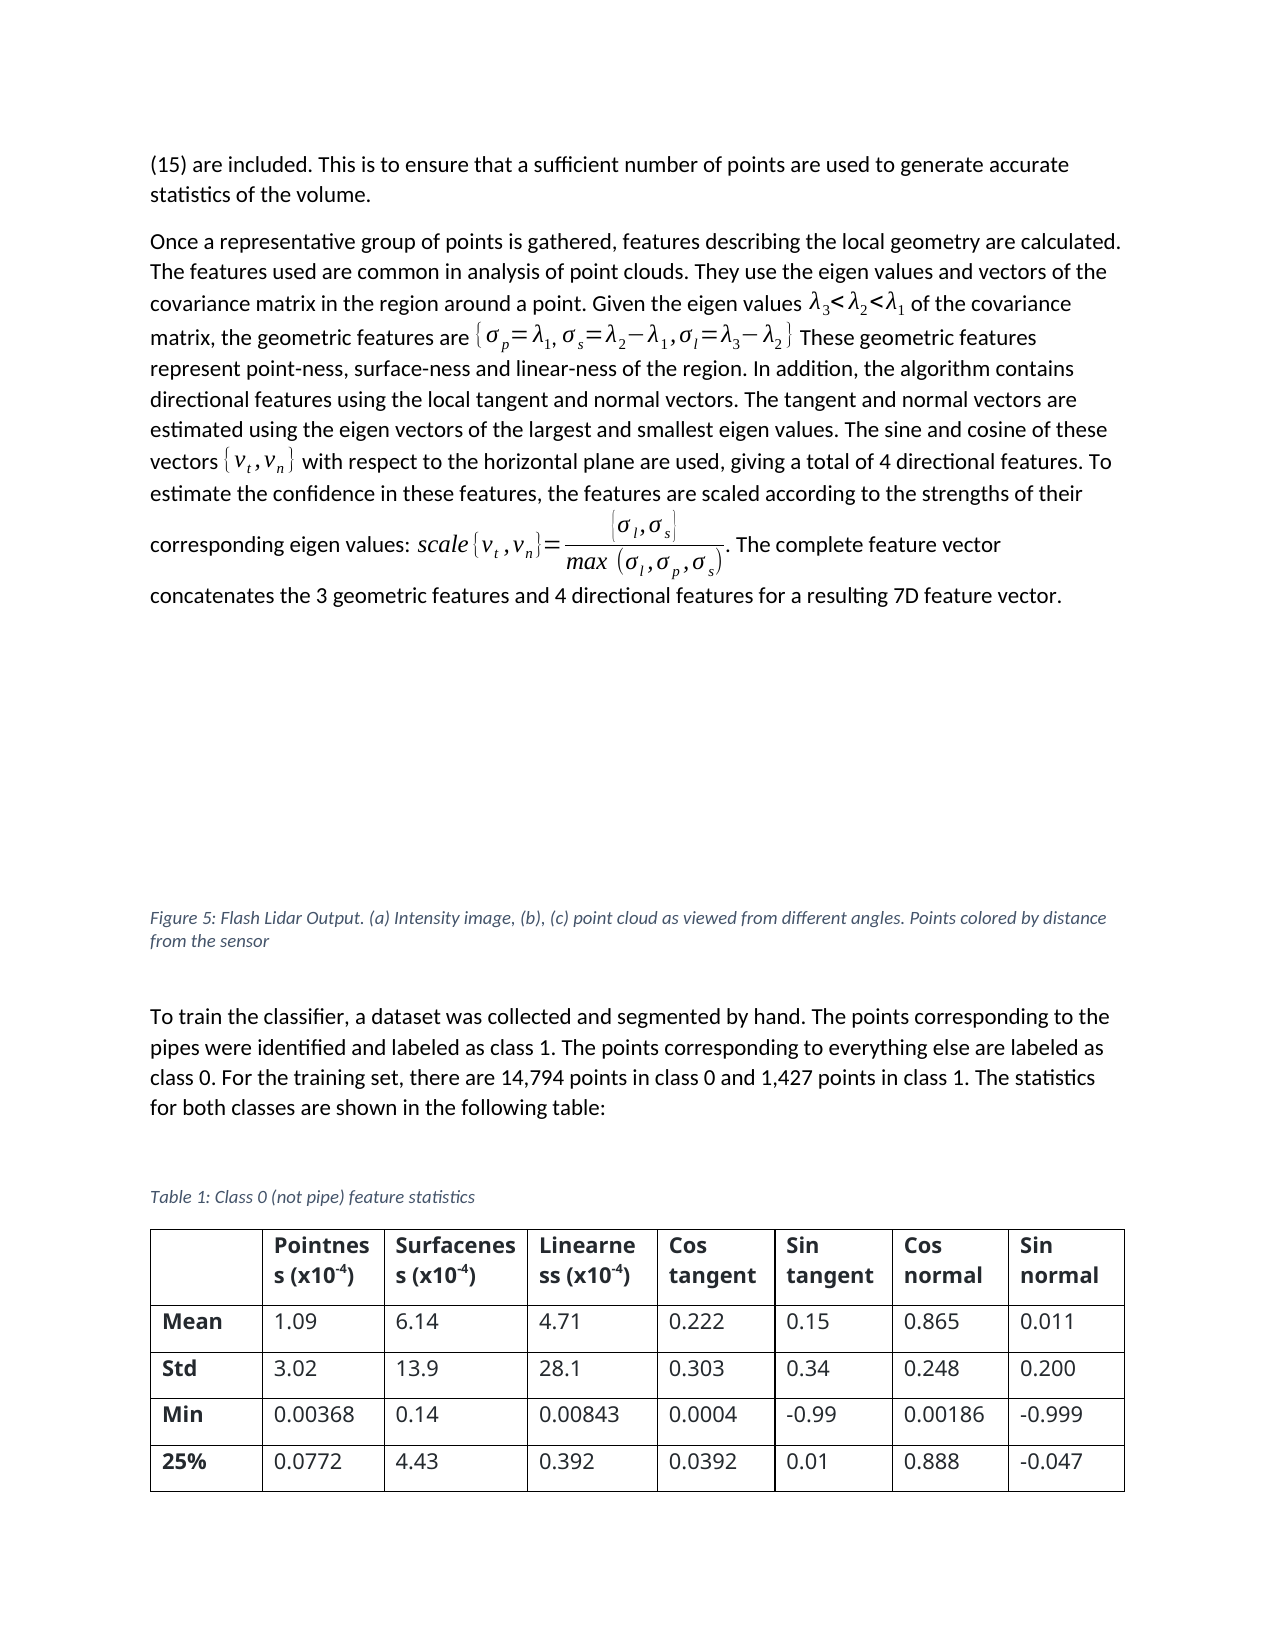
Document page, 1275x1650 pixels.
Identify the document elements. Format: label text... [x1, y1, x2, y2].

table_header Sin normal [1009, 1230, 1124, 1305]
table_header Pointness (x10-4) [263, 1230, 384, 1305]
table_cell 1.09 [263, 1306, 384, 1352]
table_header Cos normal [893, 1230, 1008, 1305]
table_cell 0.14 [385, 1399, 527, 1445]
text To train the classifier, a dataset was collected and segmented by hand. The points corresponding to the pipes were identified and labeled as class 1. The points corresponding to everything else are labeled as class 0. For the training set, there are 14,794 points in class 0 and 1,427 points in class 1. The statistics for both classes are shown in the following table: [150, 628, 1125, 1121]
table_cell 0.34 [776, 1353, 892, 1398]
table_cell 0.01 [776, 1446, 892, 1491]
table_cell 6.14 [385, 1306, 527, 1352]
table_cell 0.0392 [658, 1446, 774, 1491]
table_cell Mean [151, 1306, 262, 1352]
table_cell 25% [151, 1446, 262, 1491]
table_cell 0.248 [893, 1353, 1008, 1398]
table_header [151, 1230, 262, 1305]
table_cell Std [151, 1353, 262, 1398]
table_cell 0.011 [1009, 1306, 1124, 1352]
table_header Sin tangent [776, 1230, 892, 1305]
table_cell 0.392 [528, 1446, 657, 1491]
table_cell 0.15 [776, 1306, 892, 1352]
table_cell 0.200 [1009, 1353, 1124, 1398]
table_cell 4.43 [385, 1446, 527, 1491]
table_cell 0.222 [658, 1306, 774, 1352]
table_cell 0.00368 [263, 1399, 384, 1445]
table_header Surfaceness (x10-4) [385, 1230, 527, 1305]
table_header Cos tangent [658, 1230, 774, 1305]
table_header Linearness (x10-4) [528, 1230, 657, 1305]
table_cell 3.02 [263, 1353, 384, 1398]
table_cell Min [151, 1399, 262, 1445]
table_cell 28.1 [528, 1353, 657, 1398]
table_cell 0.00843 [528, 1399, 657, 1445]
text Once a representative group of points is gathered, features describing the local geometry are calculated. The features used are common in analysis of point clouds. They use the eigen values and vectors of the covariance matrix in the region around a point. Given the eigen values of the covariance matrix, the geometric features are , These geometric features represent point-ness, surface-ness and linear-ness of the region. In addition, the algorithm contains directional features using the local tangent and normal vectors. The tangent and normal vectors are estimated using the eigen vectors of the largest and smallest eigen values. The sine and cosine of these vectors with respect to the horizontal plane are used, giving a total of 4 directional features. To estimate the confidence in these features, the features are scaled according to the strengths of their corresponding eigen values: . The complete feature vector concatenates the 3 geometric features and 4 directional features for a resulting 7D feature vector. [150, 227, 1125, 609]
text Table 1: Class 0 (not pipe) feature statistics [150, 1185, 1125, 1208]
table_cell 0.888 [893, 1446, 1008, 1491]
table_cell -0.999 [1009, 1399, 1124, 1445]
table_cell -0.99 [776, 1399, 892, 1445]
table_cell 0.00186 [893, 1399, 1008, 1445]
table_cell 0.0004 [658, 1399, 774, 1445]
table_cell 13.9 [385, 1353, 527, 1398]
table_cell 4.71 [528, 1306, 657, 1352]
table_cell -0.047 [1009, 1446, 1124, 1491]
table_cell 0.0772 [263, 1446, 384, 1491]
table_cell 0.303 [658, 1353, 774, 1398]
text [150, 150, 1125, 208]
table_cell 0.865 [893, 1306, 1008, 1352]
